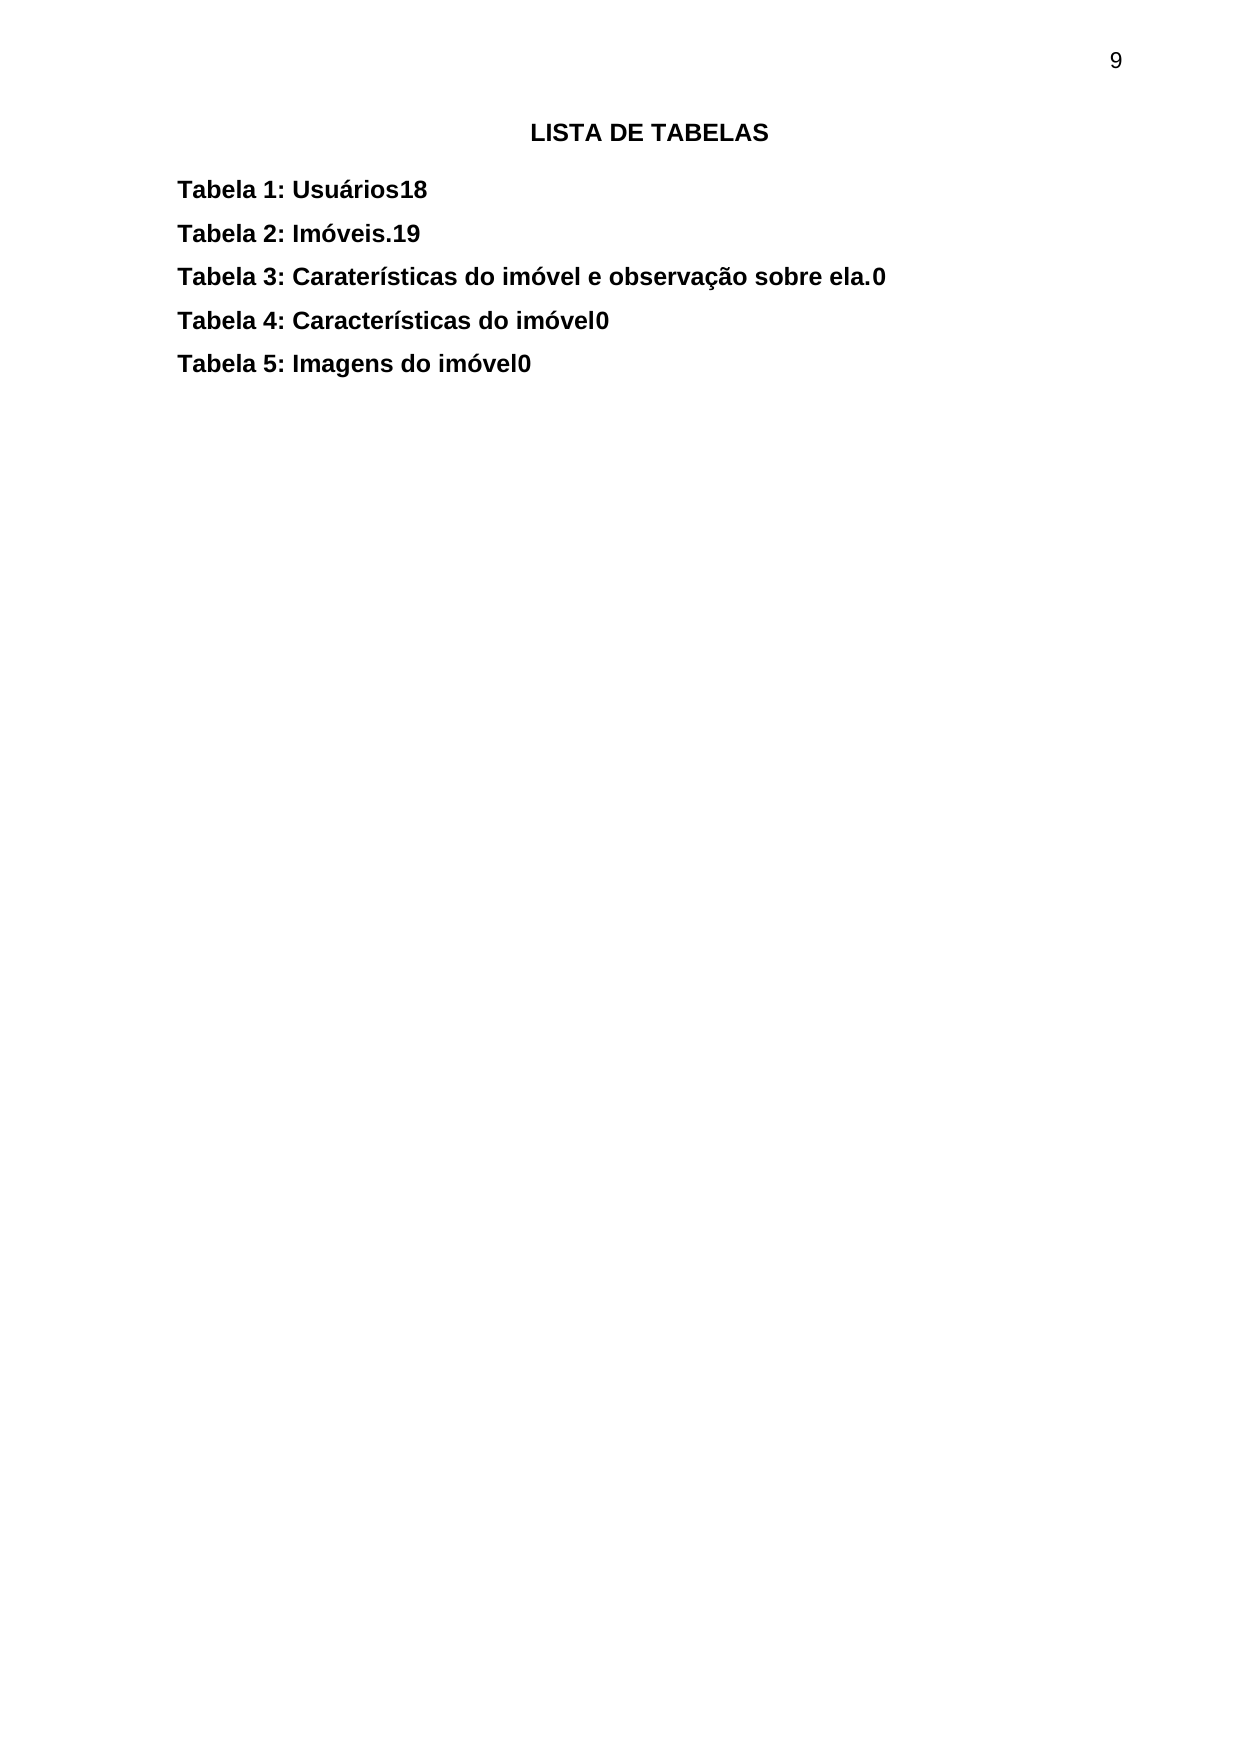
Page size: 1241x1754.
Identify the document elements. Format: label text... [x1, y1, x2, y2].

text Tabela 1: Usuários 18 [177, 176, 1122, 204]
text Tabela 3: Caraterísticas do imóvel e observação sobre ela. 20 [177, 262, 1122, 291]
text Tabela 5: Imagens do imóvel 20 [177, 349, 1122, 378]
text Tabela 2: Imóveis. 19 [177, 219, 1122, 248]
text Tabela 4: Características do imóvel 20 [177, 306, 1122, 334]
text LISTA DE TABELAS [177, 118, 1122, 147]
